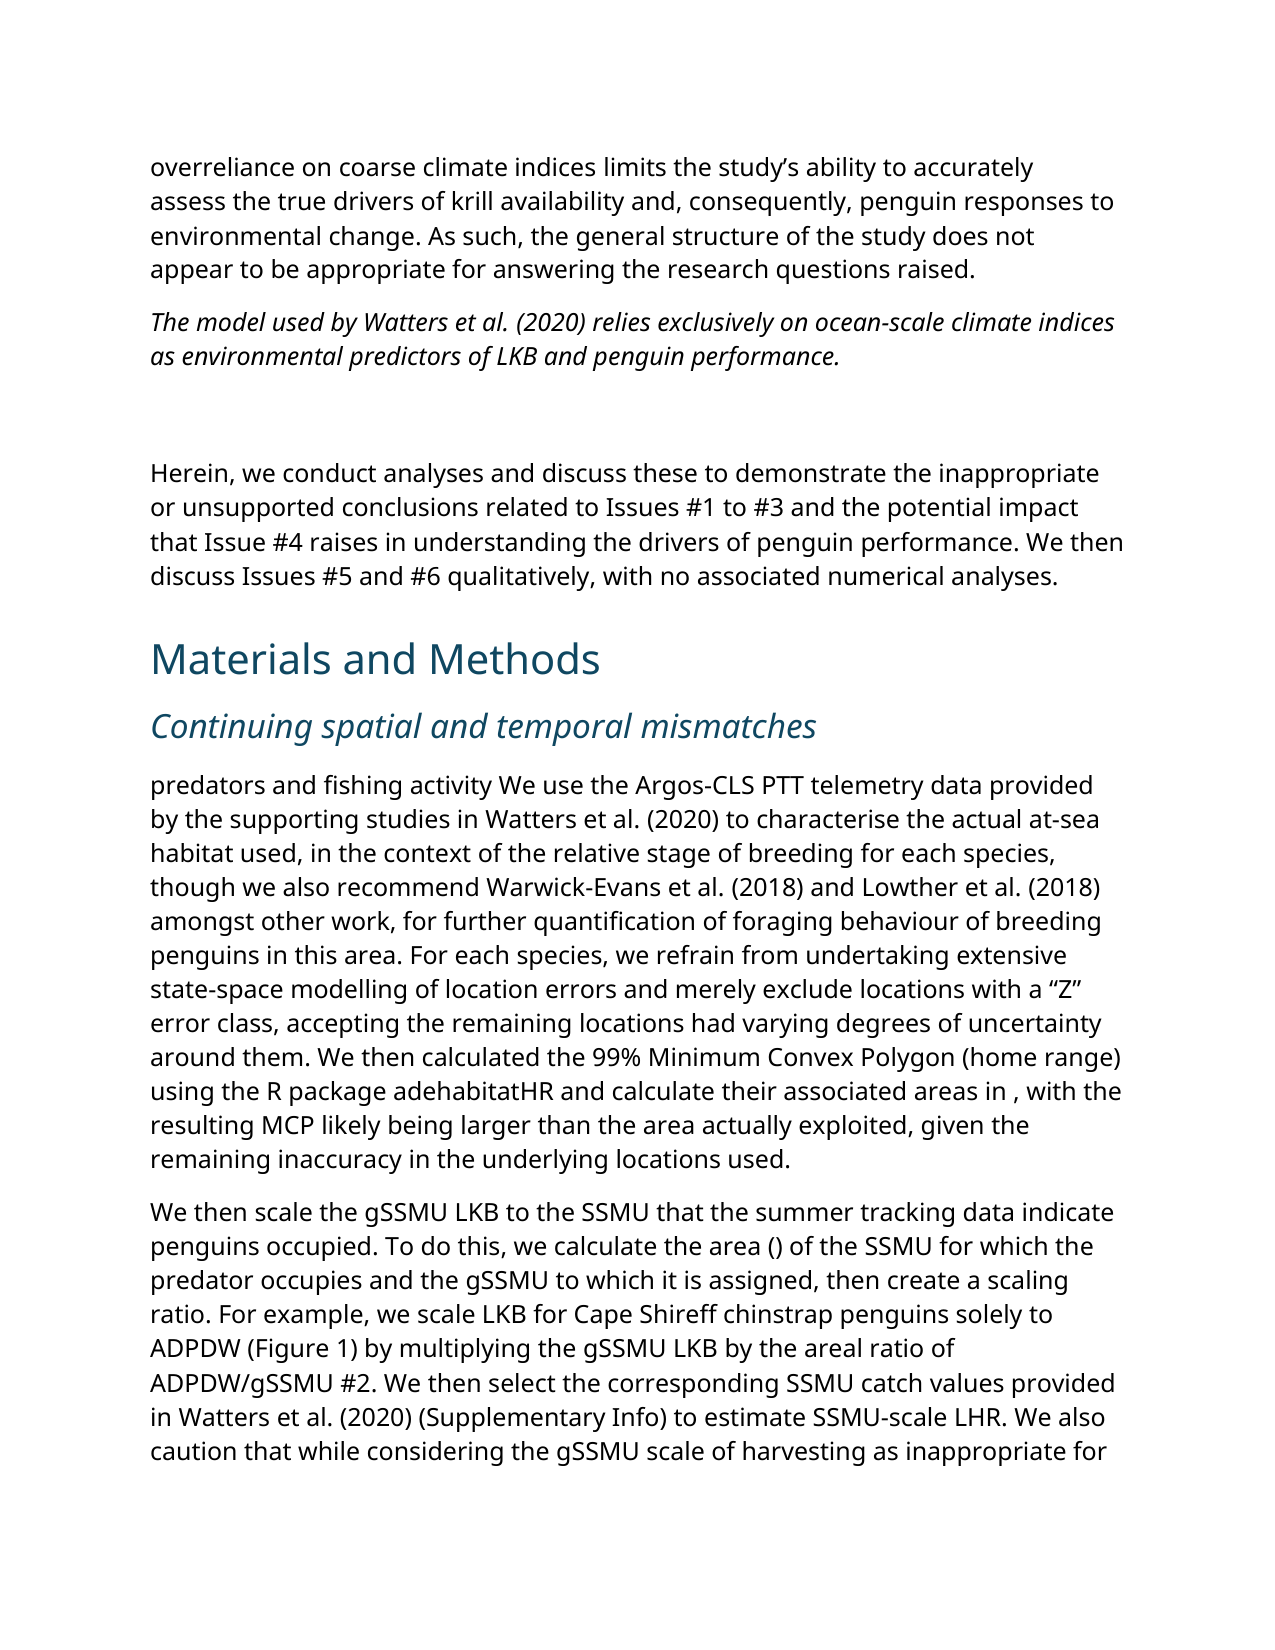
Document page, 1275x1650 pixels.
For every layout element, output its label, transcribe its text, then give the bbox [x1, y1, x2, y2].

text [150, 1195, 1125, 1467]
text Herein, we conduct analyses and discuss these to demonstrate the inappropriate or unsupported conclusions related to Issues #1 to #3 and the potential impact that Issue #4 raises in understanding the drivers of penguin performance. We then discuss Issues #5 and #6 qualitatively, with no associated numerical analyses. [150, 456, 1125, 592]
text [150, 150, 1125, 286]
text The model used by Watters et al. (2020) relies exclusively on ocean-scale climate indices as environmental predictors of LKB and penguin performance. [150, 305, 1125, 373]
subtitle Continuing spatial and temporal mismatches [150, 703, 1125, 749]
subtitle Materials and Methods [150, 630, 1125, 687]
text predators and fishing activity We use the Argos-CLS PTT telemetry data provided by the supporting studies in Watters et al. (2020) to characterise the actual at-sea habitat used, in the context of the relative stage of breeding for each species, though we also recommend Warwick-Evans et al. (2018) and Lowther et al. (2018) amongst other work, for further quantification of foraging behaviour of breeding penguins in this area. For each species, we refrain from undertaking extensive state-space modelling of location errors and merely exclude locations with a “Z” error class, accepting the remaining locations had varying degrees of uncertainty around them. We then calculated the 99% Minimum Convex Polygon (home range) using the R package adehabitatHR and calculate their associated areas in , with the resulting MCP likely being larger than the area actually exploited, given the remaining inaccuracy in the underlying locations used. [150, 767, 1125, 1176]
